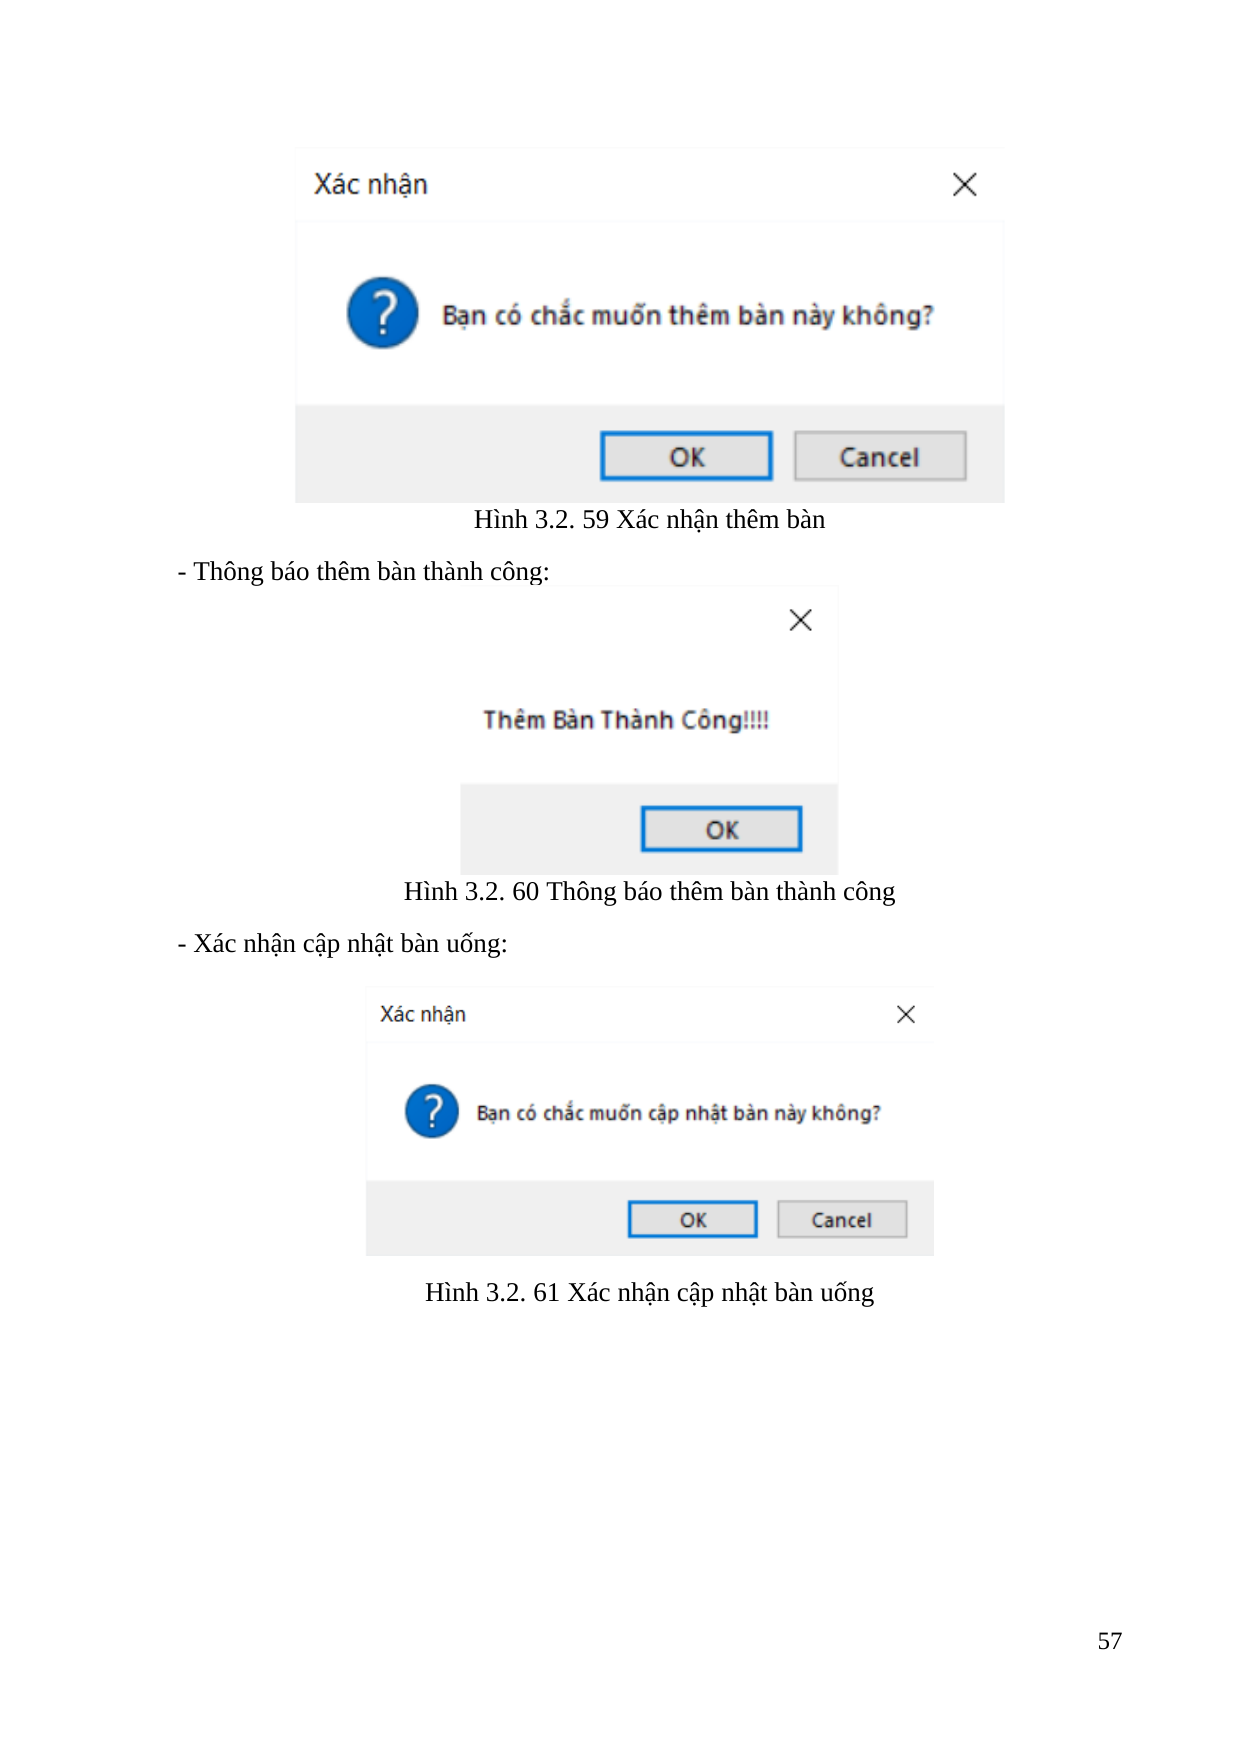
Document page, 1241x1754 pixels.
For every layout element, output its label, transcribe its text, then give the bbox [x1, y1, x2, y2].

text - Thông báo thêm bàn thành công: [177, 555, 1122, 586]
text Hình 3.2. 59 Xác nhận thêm bàn [177, 503, 1122, 534]
text Hình 3.2. 60 Thông báo thêm bàn thành công [177, 875, 1122, 906]
text - Xác nhận cập nhật bàn uống: [177, 927, 1122, 958]
text Hình 3.2. 61 Xác nhận cập nhật bàn uống [177, 1276, 1122, 1307]
